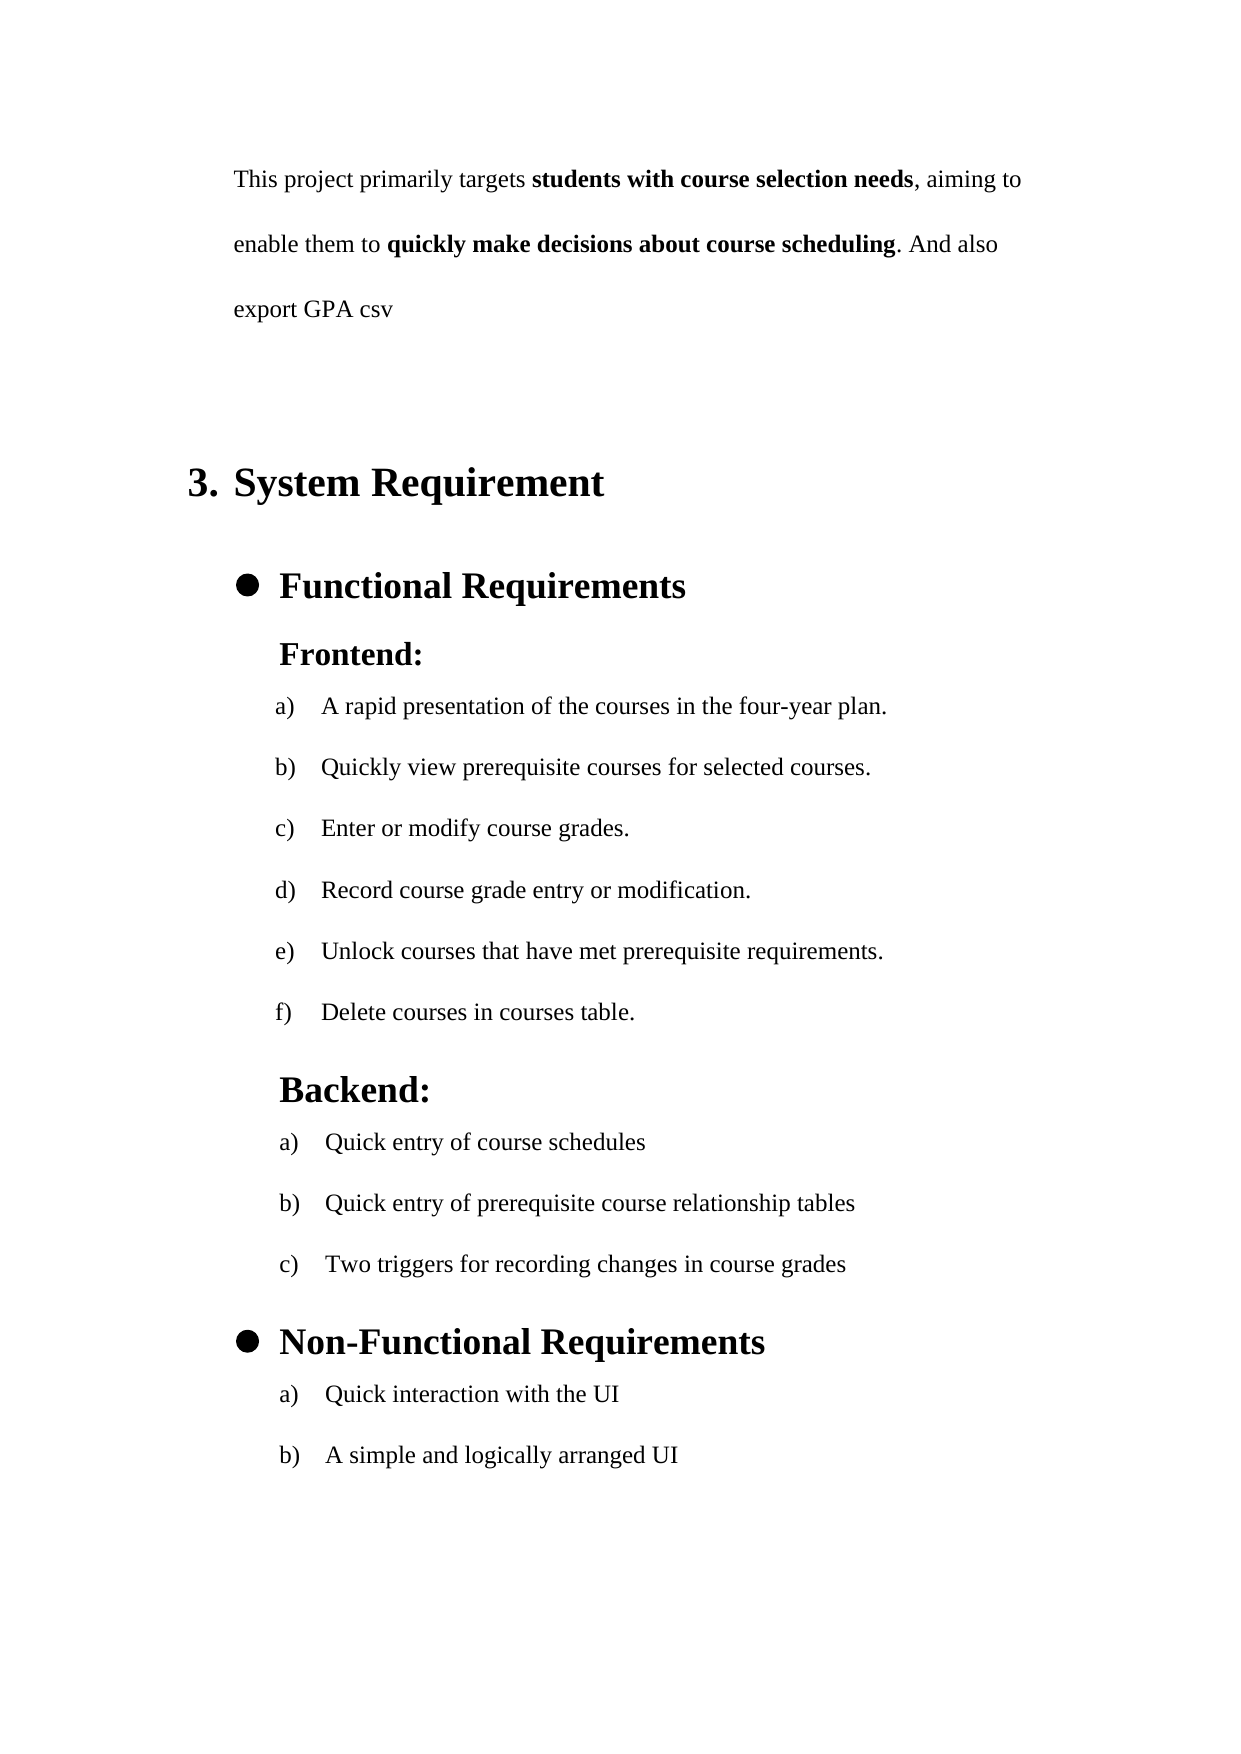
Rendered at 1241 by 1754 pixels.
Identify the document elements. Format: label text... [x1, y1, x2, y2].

list Quick entry of prerequisite course relationship tables [279, 1186, 1053, 1219]
list Enter or modify course grades. [275, 812, 1053, 844]
list Functional Requirements [233, 553, 1053, 618]
list System Requirement [187, 449, 1053, 514]
list Unlock courses that have met prerequisite requirements. [275, 934, 1053, 967]
list Quickly view prerequisite courses for selected courses. [275, 750, 1053, 783]
list A simple and logically arranged UI [279, 1438, 1053, 1471]
list Backend: [279, 1057, 1053, 1122]
list Quick interaction with the UI [279, 1377, 1053, 1410]
list Quick entry of course schedules [279, 1125, 1053, 1157]
list Non-Functional Requirements [233, 1309, 1053, 1374]
list Delete courses in courses table. [275, 995, 1053, 1028]
list Record course grade entry or modification. [275, 873, 1053, 905]
list This project primarily targets students with course selection needs, aiming to enable them to quickly make decisions about course scheduling. And also export GPA csv [233, 162, 1053, 324]
list A rapid presentation of the courses in the four-year plan. [275, 689, 1053, 722]
list Frontend: [279, 621, 1053, 686]
list Two triggers for recording changes in course grades [279, 1247, 1053, 1280]
